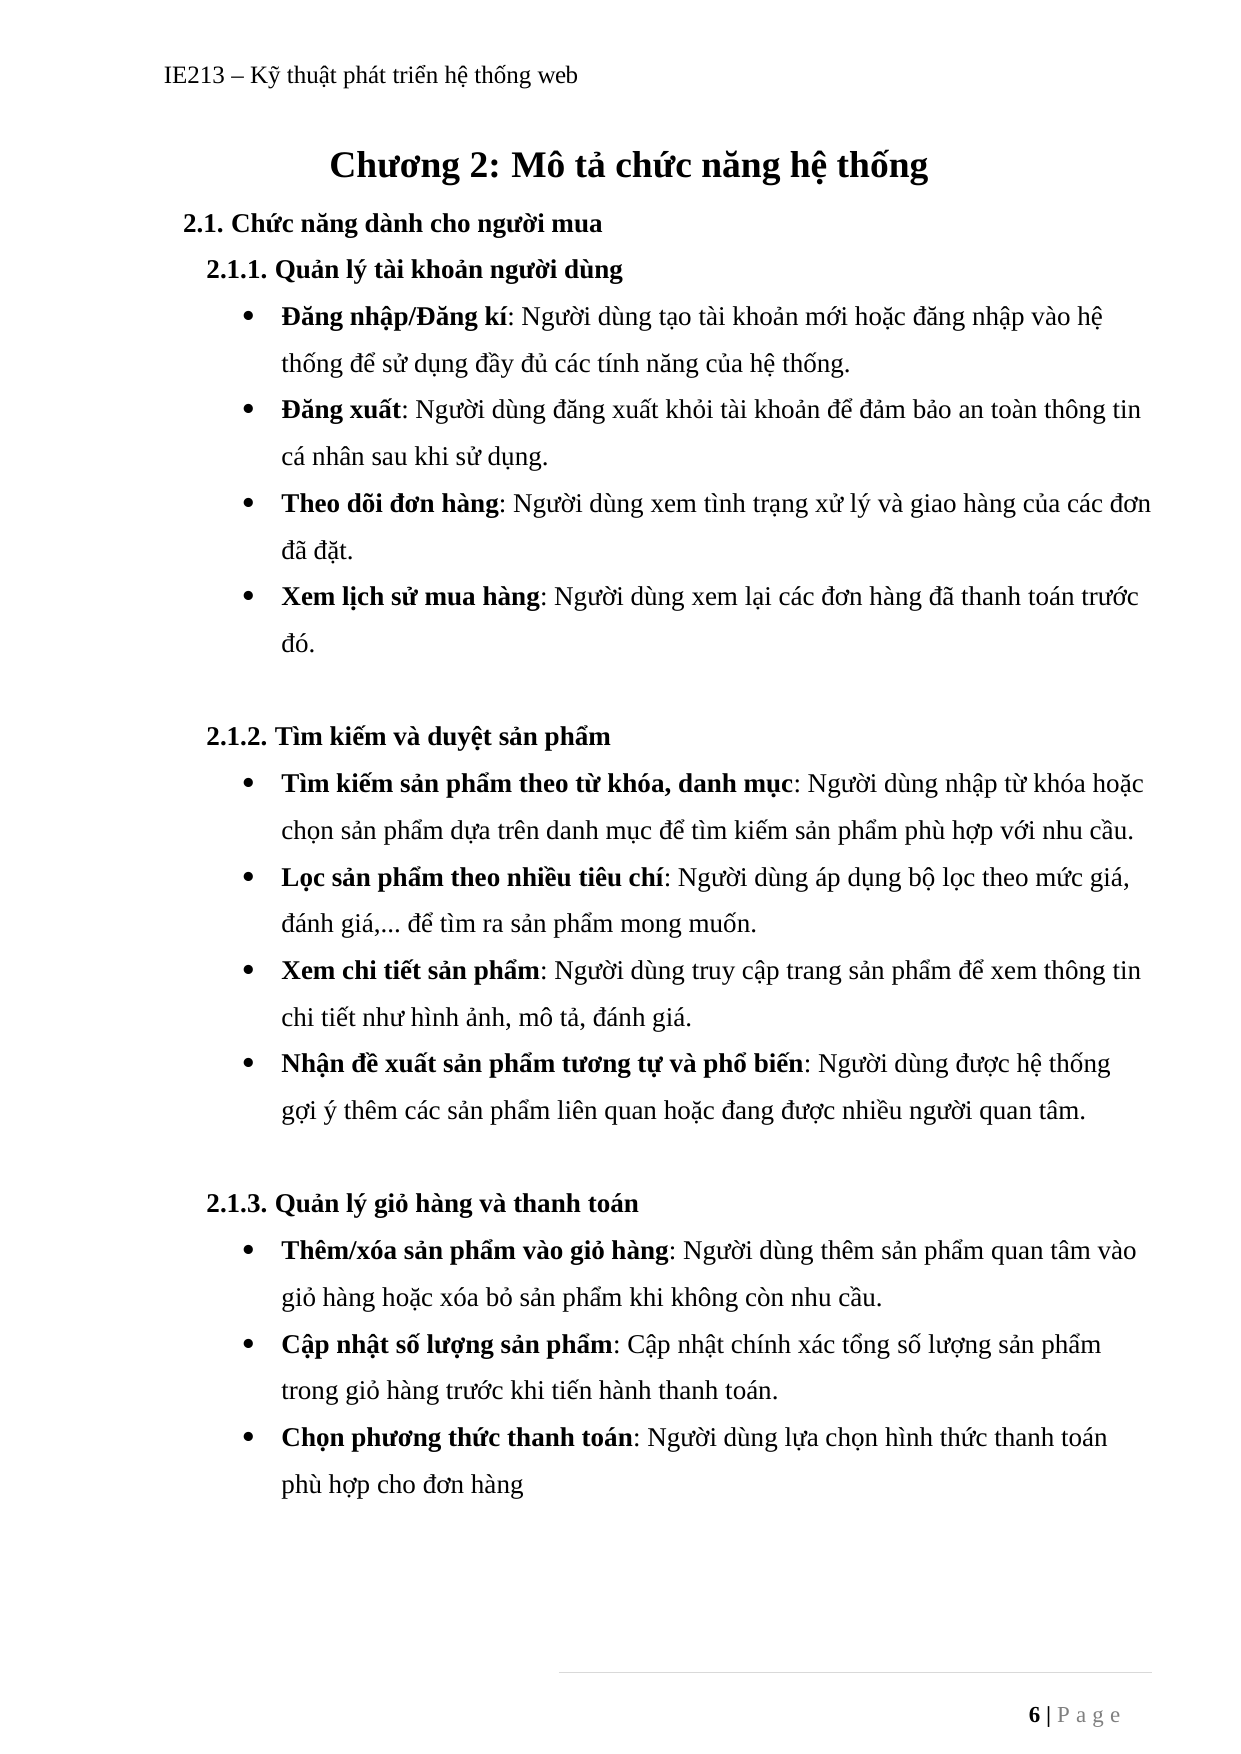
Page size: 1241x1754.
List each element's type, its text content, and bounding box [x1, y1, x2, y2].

subtitle Quản lý tài khoản người dùng [206, 253, 1152, 284]
subtitle Thêm/xóa sản phẩm vào giỏ hàng: Người dùng thêm sản phẩm quan tâm vào giỏ hàng hoặc xóa bỏ sản phẩm khi không còn nhu cầu. [244, 1234, 1152, 1312]
subtitle Chức năng dành cho người mua [183, 207, 1152, 238]
subtitle Tìm kiếm sản phẩm theo từ khóa, danh mục: Người dùng nhập từ khóa hoặc chọn sản phẩm dựa trên danh mục để tìm kiếm sản phẩm phù hợp với nhu cầu. [244, 767, 1152, 845]
subtitle Lọc sản phẩm theo nhiều tiêu chí: Người dùng áp dụng bộ lọc theo mức giá, đánh giá,... để tìm ra sản phẩm mong muốn. [244, 861, 1152, 938]
subtitle Quản lý giỏ hàng và thanh toán [206, 1188, 1152, 1219]
subtitle Xem chi tiết sản phẩm: Người dùng truy cập trang sản phẩm để xem thông tin chi tiết như hình ảnh, mô tả, đánh giá. [244, 954, 1152, 1032]
subtitle Xem lịch sử mua hàng: Người dùng xem lại các đơn hàng đã thanh toán trước đó. [244, 580, 1152, 658]
subtitle Cập nhật số lượng sản phẩm: Cập nhật chính xác tổng số lượng sản phẩm trong giỏ hàng trước khi tiến hành thanh toán. [244, 1328, 1152, 1406]
subtitle Đăng xuất: Người dùng đăng xuất khỏi tài khoản để đảm bảo an toàn thông tin cá nhân sau khi sử dụng. [244, 393, 1152, 471]
subtitle Theo dõi đơn hàng: Người dùng xem tình trạng xử lý và giao hàng của các đơn đã đặt. [244, 487, 1152, 565]
subtitle Chọn phương thức thanh toán: Người dùng lựa chọn hình thức thanh toán phù hợp cho đơn hàng [244, 1421, 1152, 1499]
subtitle Đăng nhập/Đăng kí: Người dùng tạo tài khoản mới hoặc đăng nhập vào hệ thống để sử dụng đầy đủ các tính năng của hệ thống. [244, 300, 1152, 378]
subtitle Tìm kiếm và duyệt sản phẩm [206, 721, 1152, 752]
subtitle Nhận đề xuất sản phẩm tương tự và phổ biến: Người dùng được hệ thống gợi ý thêm các sản phẩm liên quan hoặc đang được nhiều người quan tâm. [244, 1047, 1152, 1125]
subtitle Chương 2: Mô tả chức năng hệ thống [106, 142, 1152, 185]
